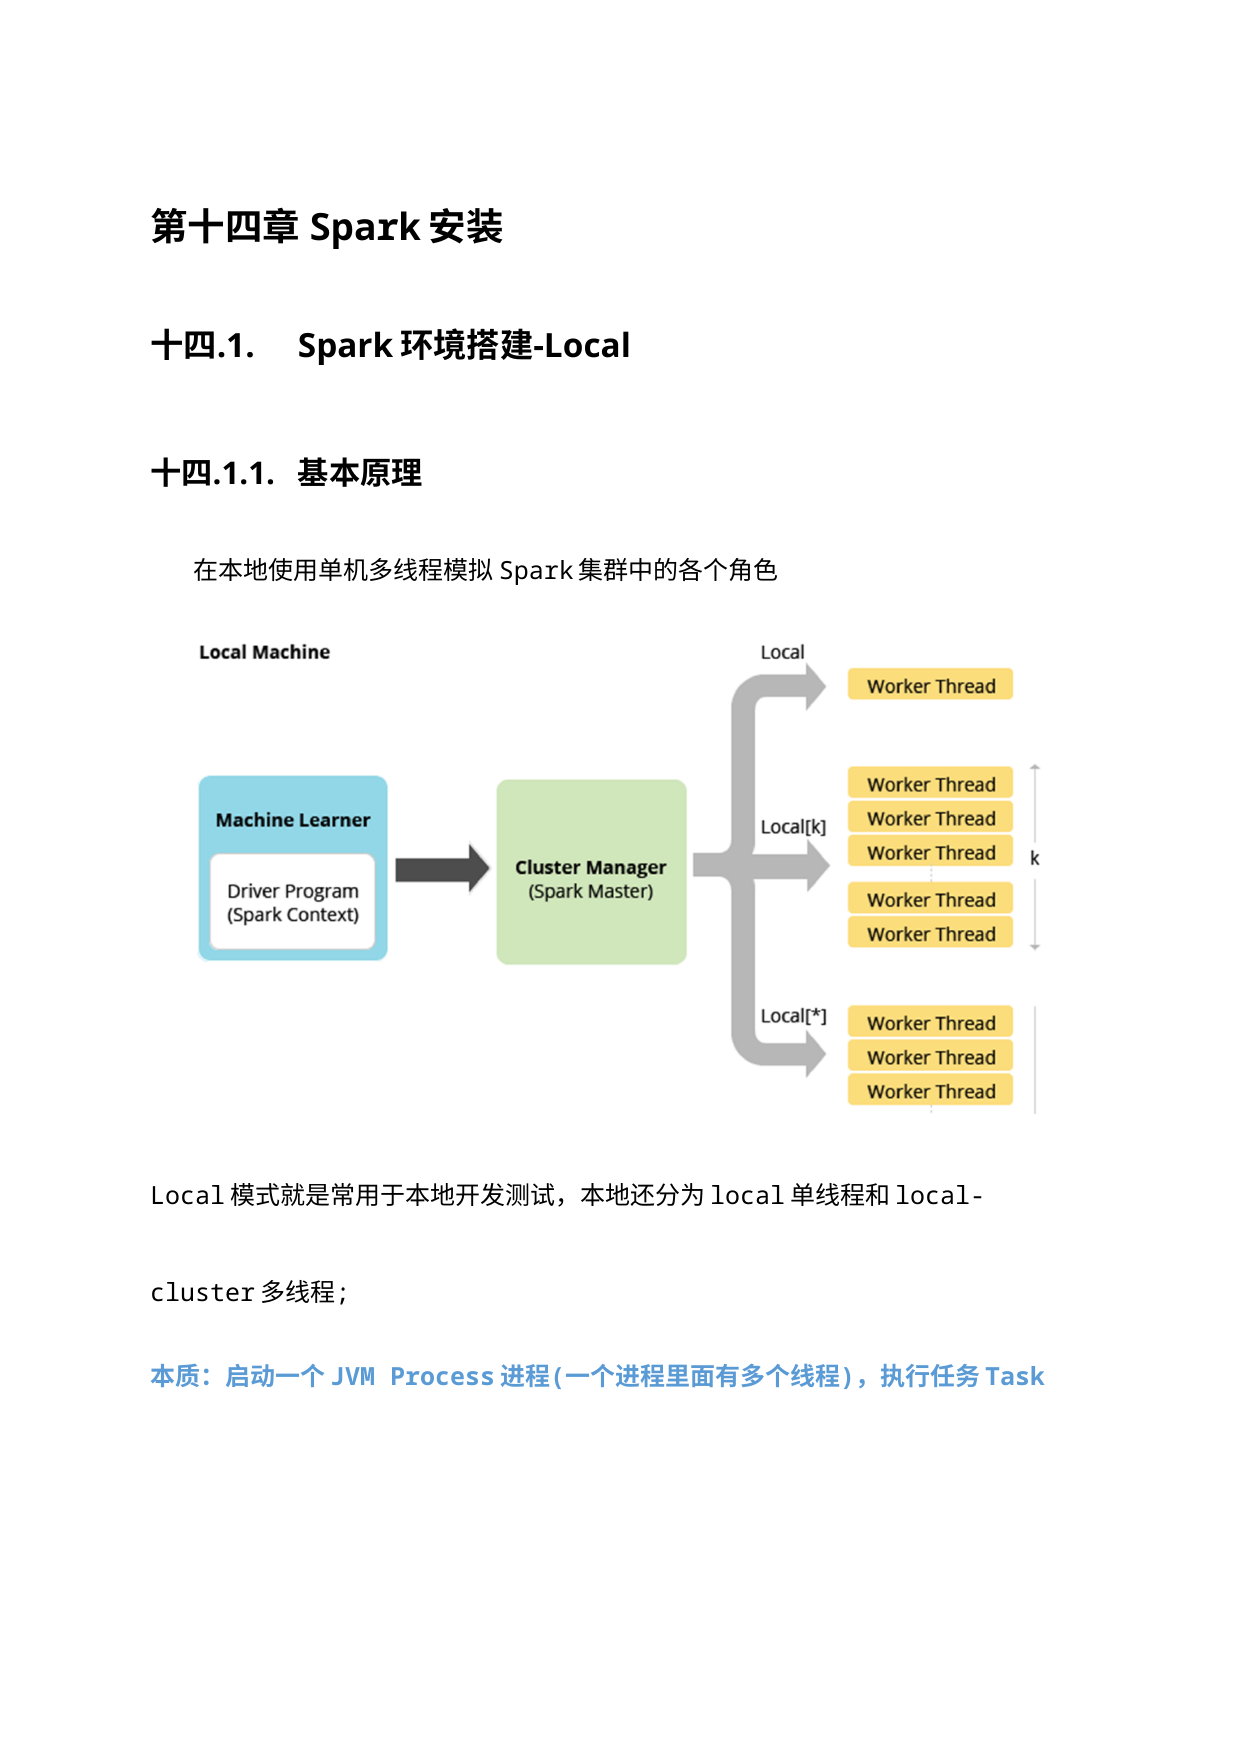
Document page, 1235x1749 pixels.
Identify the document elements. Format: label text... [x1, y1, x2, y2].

text 在本地使用单机多线程模拟Spark集群中的各个角色 [150, 536, 1084, 601]
text Local模式就是常用于本地开发测试，本地还分为local单线程和local-cluster多线程; [150, 1161, 1084, 1323]
text 本质：启动一个JVM Process进程(一个进程里面有多个线程)，执行任务Task [150, 1342, 1084, 1407]
subtitle 基本原理 [150, 438, 1084, 503]
subtitle Spark环境搭建-Local [150, 311, 1084, 376]
subtitle Spark安装 [150, 192, 1084, 257]
picture [192, 637, 1043, 1114]
